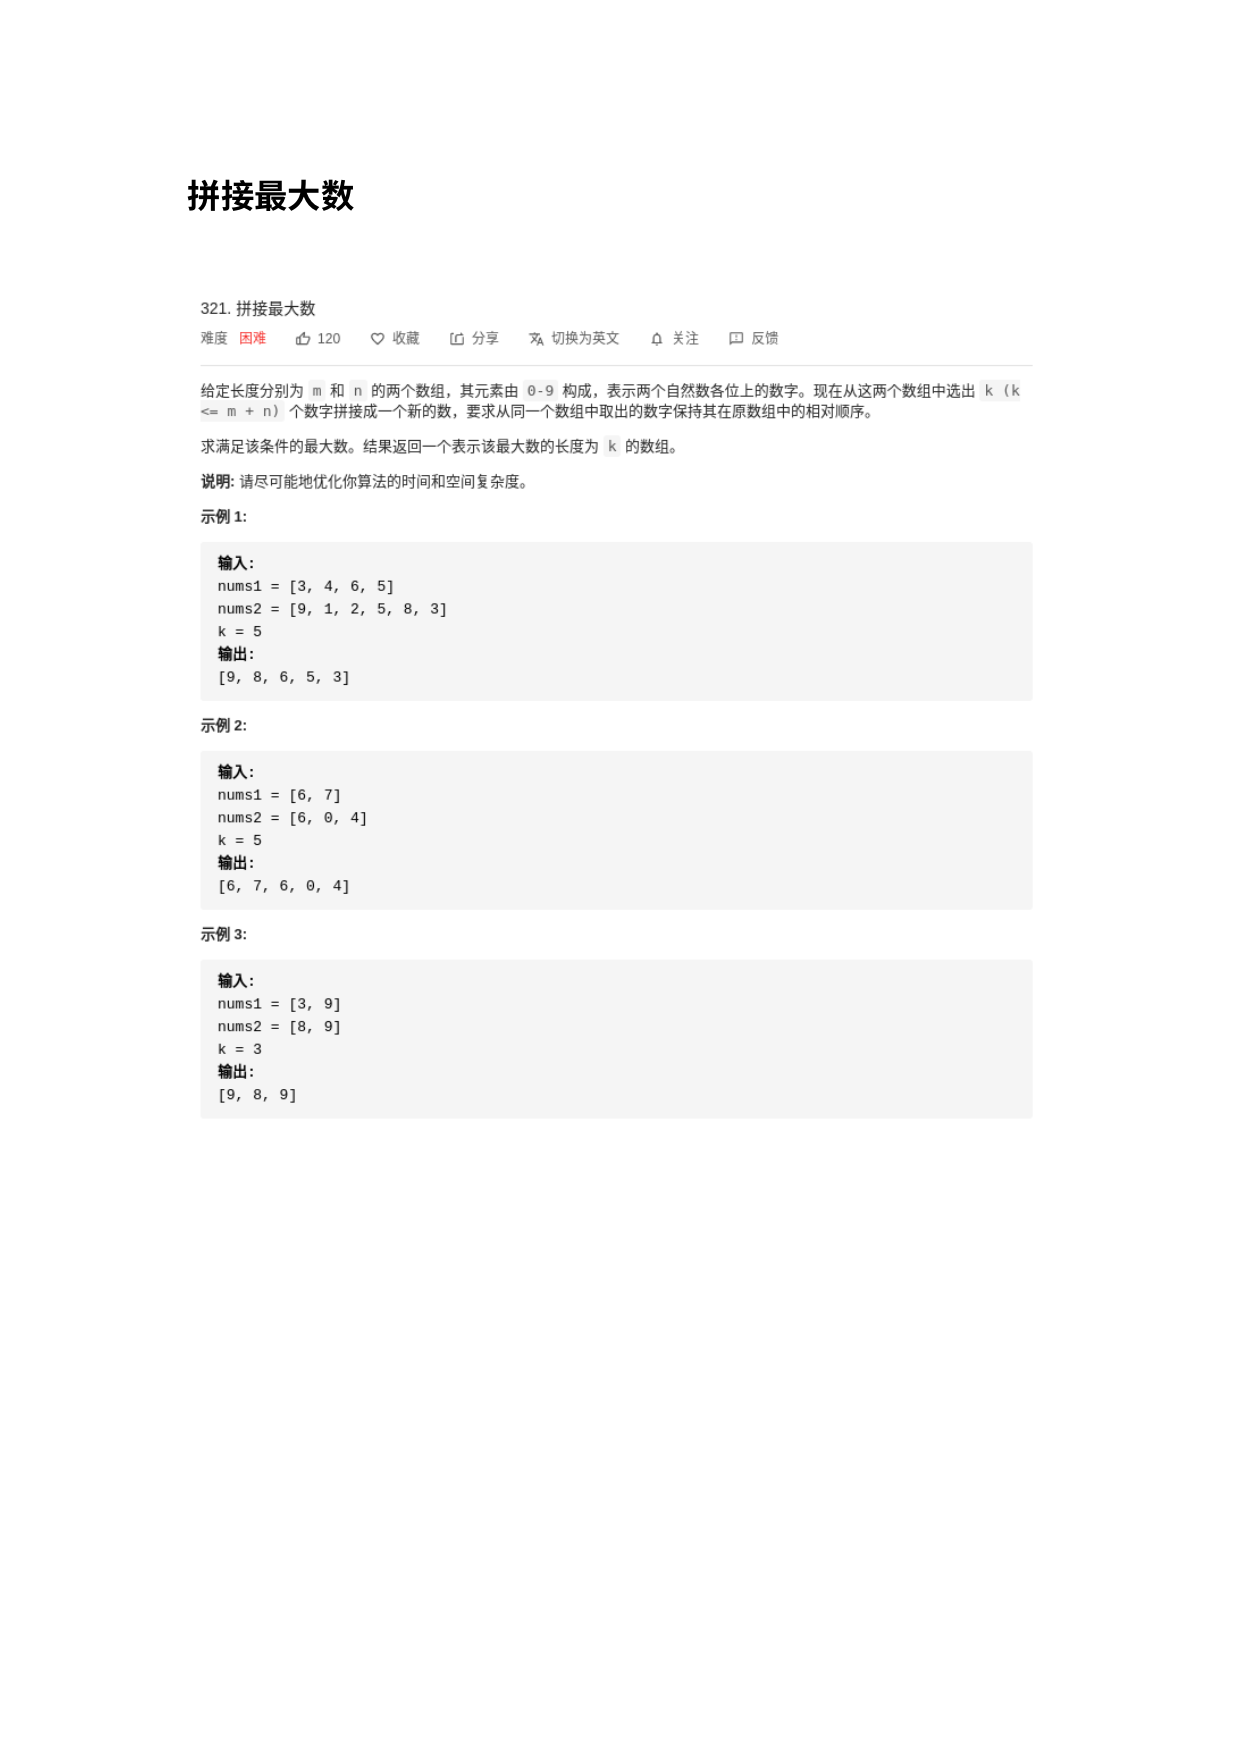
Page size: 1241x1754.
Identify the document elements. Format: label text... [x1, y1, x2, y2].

subtitle 拼接最大数 [187, 162, 1053, 227]
picture [187, 289, 1052, 1130]
